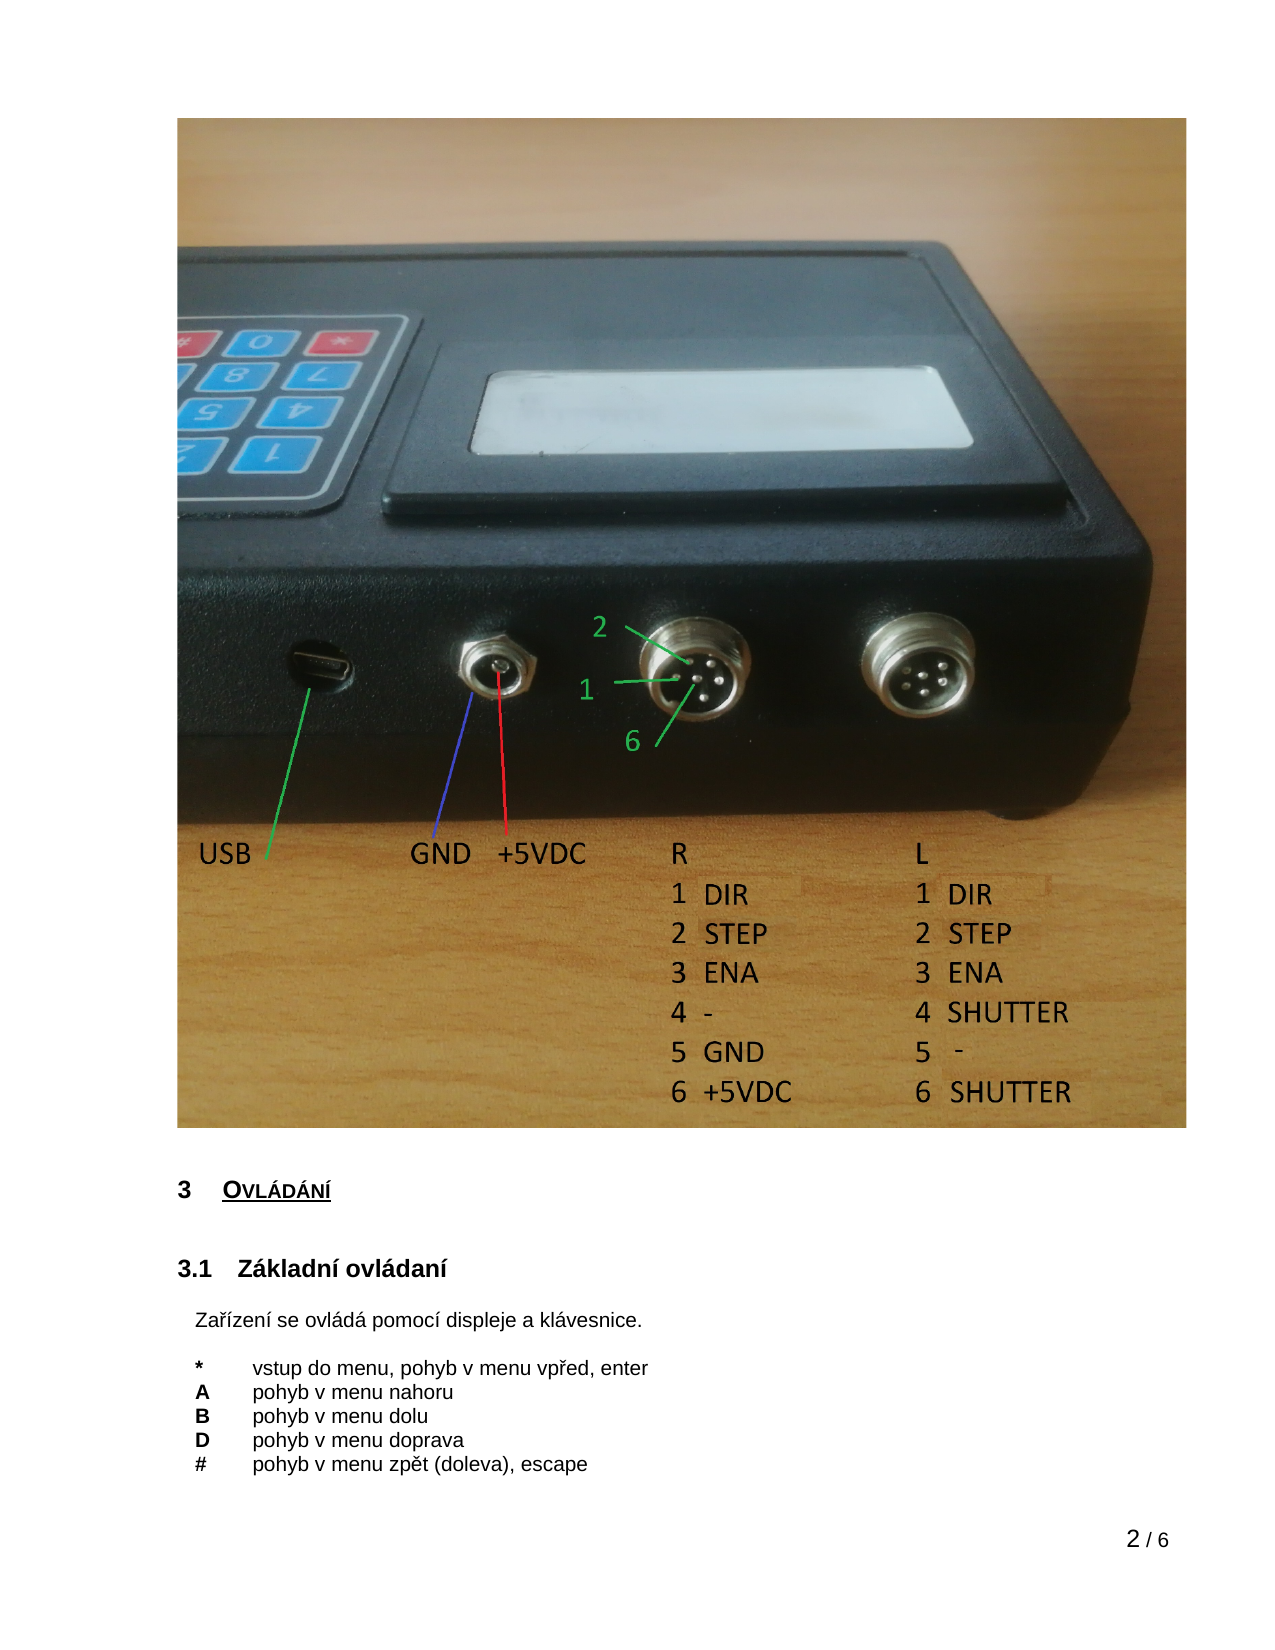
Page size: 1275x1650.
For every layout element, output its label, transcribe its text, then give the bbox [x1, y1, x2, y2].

text Zařízení se ovládá pomocí displeje a klávesnice. [195, 1308, 1169, 1332]
text D pohyb v menu doprava [195, 1428, 1169, 1452]
picture [177, 118, 1187, 1128]
text * vstup do menu, pohyb v menu vpřed, enter [195, 1356, 1169, 1380]
subtitle Ovládání [177, 1175, 1169, 1204]
subtitle Základní ovládaní [177, 1254, 1186, 1283]
text A pohyb v menu nahoru [195, 1380, 1169, 1404]
text # pohyb v menu zpět (doleva), escape [195, 1452, 1169, 1476]
text B pohyb v menu dolu [195, 1404, 1169, 1428]
